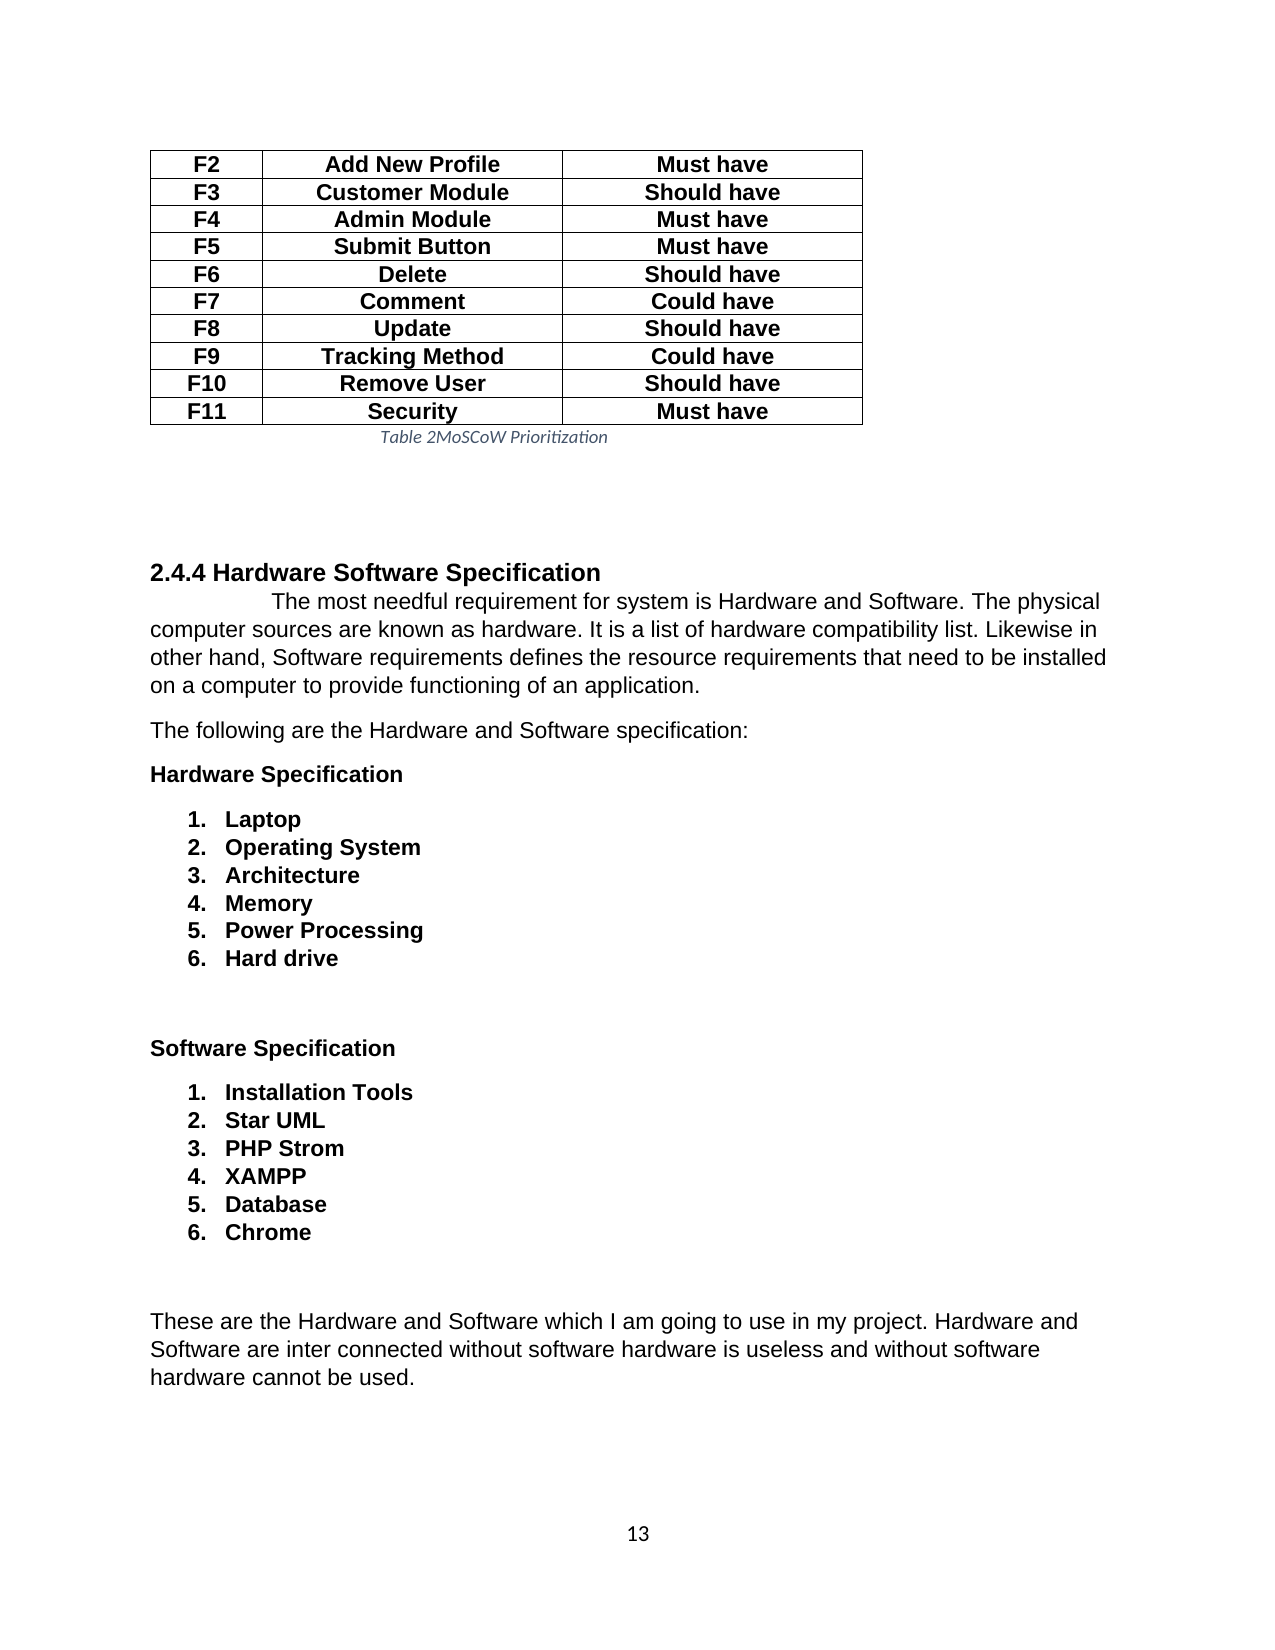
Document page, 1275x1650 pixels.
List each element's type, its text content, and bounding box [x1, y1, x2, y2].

table_cell Must have [563, 151, 862, 177]
table_cell F2 [151, 151, 262, 177]
table_cell Tracking Method [263, 343, 562, 369]
list Operating System [187, 834, 1125, 860]
list PHP Strom [187, 1135, 1125, 1161]
table_cell Delete [263, 261, 562, 287]
list Database [187, 1191, 1125, 1217]
table_cell F3 [151, 179, 262, 205]
table_cell Update [263, 315, 562, 342]
text Software Specification [150, 1034, 1125, 1061]
list Power Processing [187, 917, 1125, 944]
table_cell F6 [151, 261, 262, 287]
table_cell Must have [563, 206, 862, 232]
table_cell Comment [263, 288, 562, 314]
table_cell Customer Module [263, 179, 562, 205]
list Chrome [187, 1219, 1125, 1245]
list Star UML [187, 1107, 1125, 1133]
list Installation Tools [187, 1079, 1125, 1106]
list Hard drive [187, 945, 1125, 972]
list XAMPP [187, 1163, 1125, 1189]
table_cell Could have [563, 343, 862, 369]
table_cell Should have [563, 261, 862, 287]
table_cell F8 [151, 315, 262, 342]
table_cell Remove User [263, 370, 562, 397]
table_cell Security [263, 398, 562, 424]
table_cell Could have [563, 288, 862, 314]
table_cell Should have [563, 370, 862, 397]
table_cell F10 [151, 370, 262, 397]
table_cell F7 [151, 288, 262, 314]
list Laptop [187, 806, 1125, 832]
table_cell F9 [151, 343, 262, 369]
table_cell F4 [151, 206, 262, 232]
table_cell F11 [151, 398, 262, 424]
table_cell F5 [151, 233, 262, 259]
text These are the Hardware and Software which I am going to use in my project. Hardware and Software are inter connected without software hardware is useless and without software hardware cannot be used. [150, 1308, 1125, 1390]
text Hardware Specification [150, 761, 1125, 788]
table_cell Must have [563, 233, 862, 259]
table_cell Admin Module [263, 206, 562, 232]
text The most needful requirement for system is Hardware and Software. The physical computer sources are known as hardware. It is a list of hardware compatibility list. Likewise in other hand, Software requirements defines the resource requirements that need to be installed on a computer to provide functioning of an application. [150, 588, 1125, 698]
text The following are the Hardware and Software specification: [150, 717, 1125, 743]
table_cell Submit Button [263, 233, 562, 259]
table_cell Must have [563, 398, 862, 424]
list Memory [187, 889, 1125, 916]
list Architecture [187, 862, 1125, 888]
table_cell Should have [563, 179, 862, 205]
subtitle 2.4.4 Hardware Software Specification [150, 558, 1125, 587]
table_cell Add New Profile [263, 151, 562, 177]
table_cell Should have [563, 315, 862, 342]
